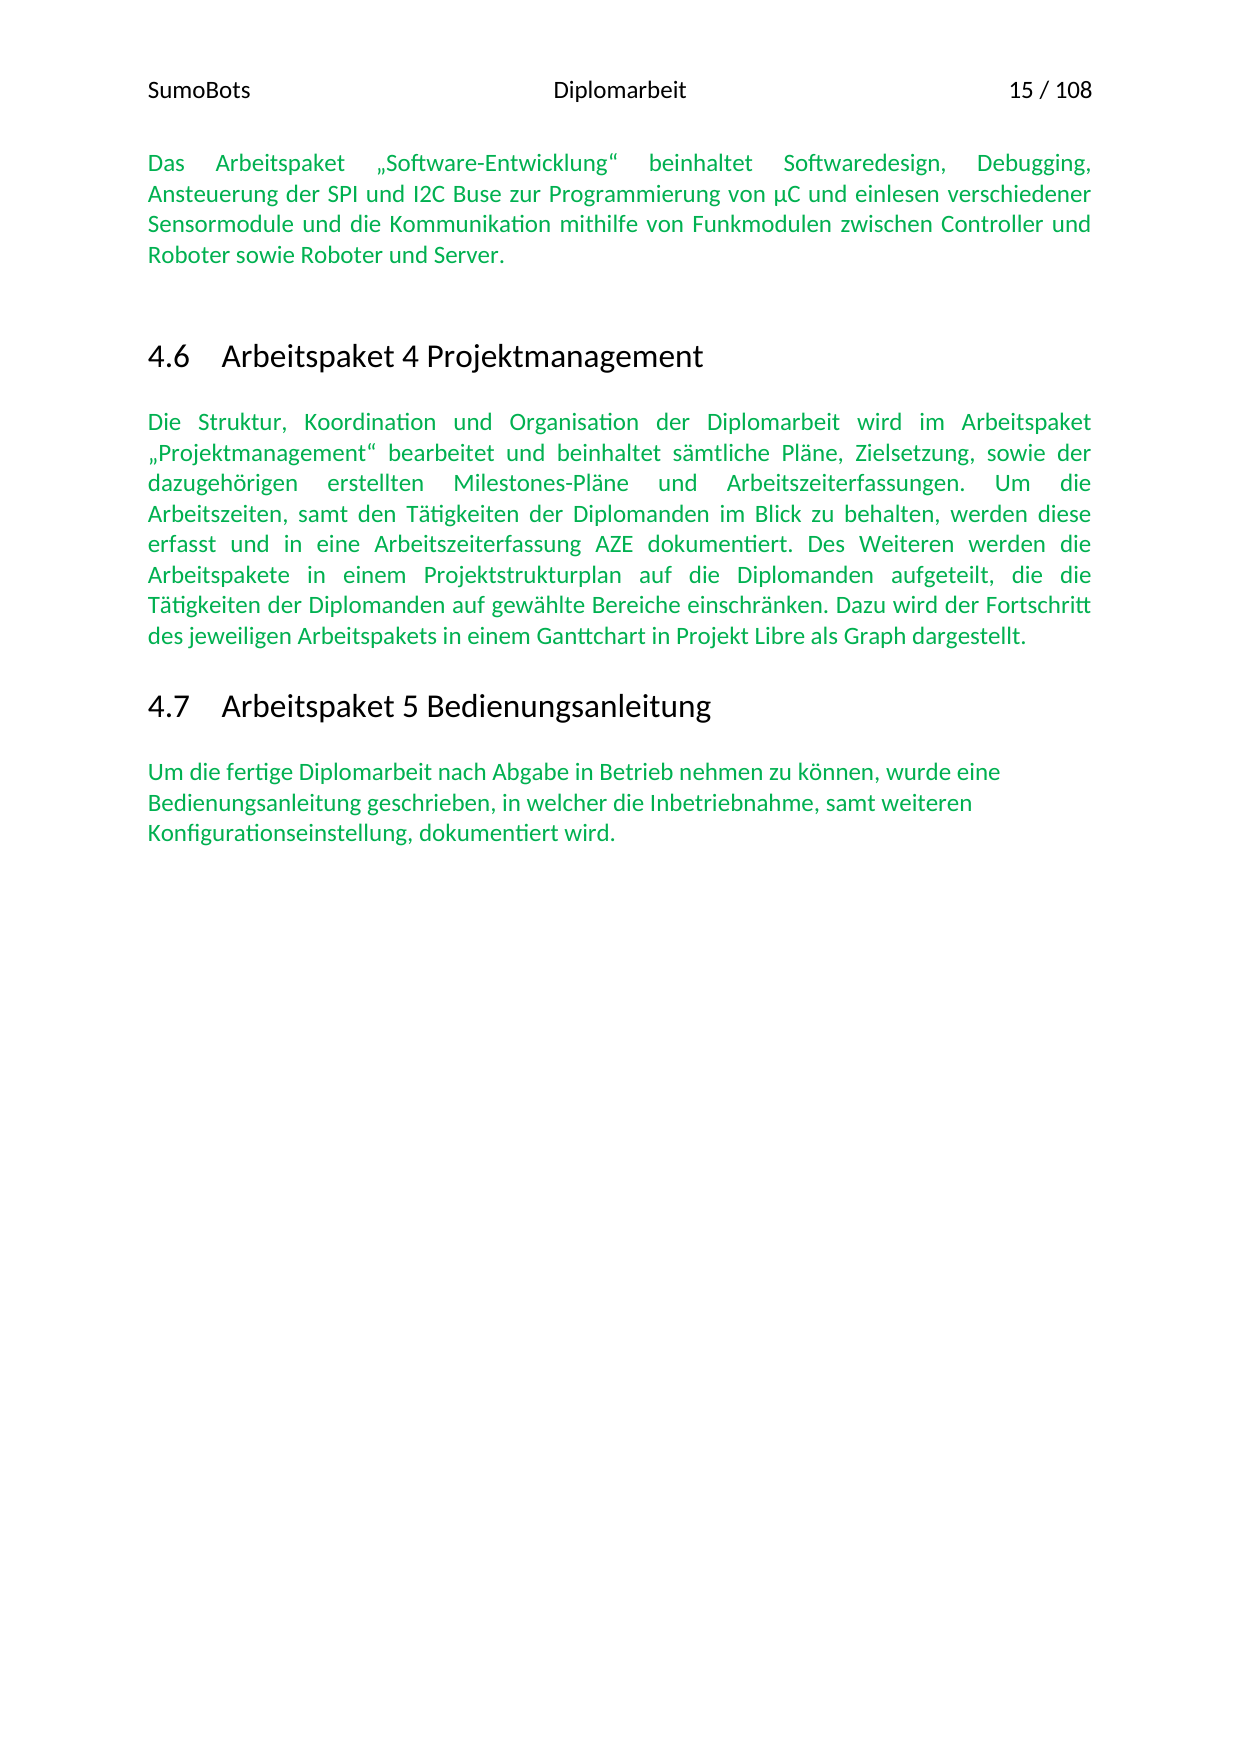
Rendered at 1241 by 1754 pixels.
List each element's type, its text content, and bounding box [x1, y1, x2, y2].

subtitle Arbeitspaket 4 Projektmanagement [148, 335, 1093, 376]
text Das Arbeitspaket „Software-Entwicklung“ beinhaltet Softwaredesign, Debugging, Ansteuerung der SPI und I2C Buse zur Programmierung von µC und einlesen verschiedener Sensormodule und die Kommunikation mithilfe von Funkmodulen zwischen Controller und Roboter sowie Roboter und Server. [148, 148, 1093, 270]
text Die Struktur, Koordination und Organisation der Diplomarbeit wird im Arbeitspaket „Projektmanagement“ bearbeitet und beinhaltet sämtliche Pläne, Zielsetzung, sowie der dazugehörigen erstellten Milestones-Pläne und Arbeitszeiterfassungen. Um die Arbeitszeiten, samt den Tätigkeiten der Diplomanden im Blick zu behalten, werden diese erfasst und in eine Arbeitszeiterfassung AZE dokumentiert. Des Weiteren werden die Arbeitspakete in einem Projektstrukturplan auf die Diplomanden aufgeteilt, die die Tätigkeiten der Diplomanden auf gewählte Bereiche einschränken. Dazu wird der Fortschritt des jeweiligen Arbeitspakets in einem Ganttchart in Projekt Libre als Graph dargestellt. [148, 406, 1093, 650]
text Um die fertige Diplomarbeit nach Abgabe in Betrieb nehmen zu können, wurde eine Bedienungsanleitung geschrieben, in welcher die Inbetriebnahme, samt weiteren Konfigurationseinstellung, dokumentiert wird. [148, 756, 1093, 848]
subtitle Arbeitspaket 5 Bedienungsanleitung [148, 685, 1093, 726]
